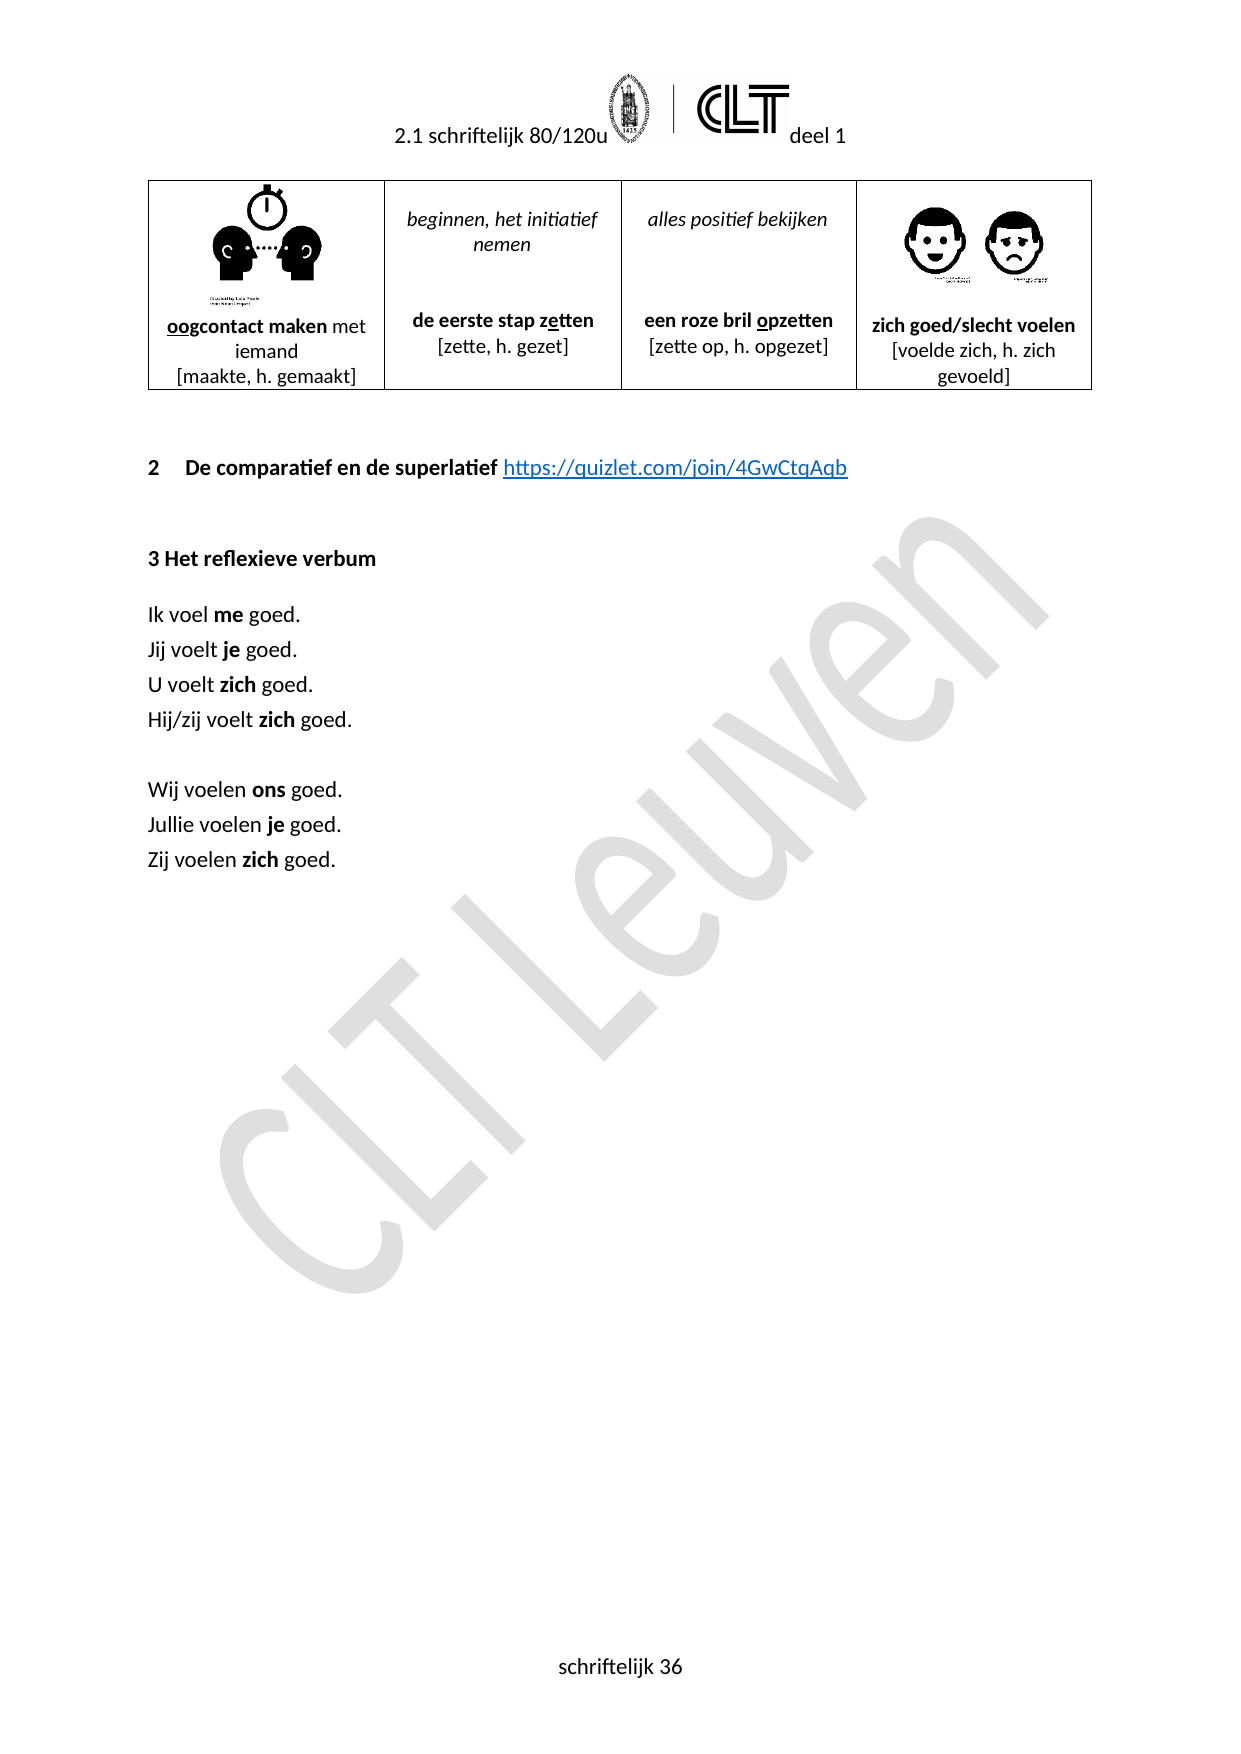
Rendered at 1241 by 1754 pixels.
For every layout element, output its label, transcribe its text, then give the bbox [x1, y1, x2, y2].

table_cell beginnen, het initiatief nemen de eerste stap zetten [zette, h. gezet] [385, 181, 621, 389]
text U voelt zich goed. [148, 670, 1092, 698]
text Ik voel me goed. [148, 600, 1092, 628]
picture [200, 180, 333, 313]
picture [608, 73, 790, 144]
table_cell zich goed/slecht voelen [voelde zich, h. zich gevoeld] [857, 181, 1091, 389]
table_cell oogcontact maken met iemand [maakte, h. gemaakt] [149, 181, 384, 389]
text Jij voelt je goed. [148, 635, 1092, 663]
text Zij voelen zich goed. [148, 845, 1092, 873]
text Wij voelen ons goed. [148, 775, 1092, 803]
picture [894, 206, 1053, 287]
text 2 De comparatief en de superlatief https://quizlet.com/join/4GwCtqAqb [148, 453, 1092, 481]
text Jullie voelen je goed. [148, 810, 1092, 838]
text 3 Het reflexieve verbum [148, 544, 1092, 572]
table_cell alles positief bekijken een roze bril opzetten [zette op, h. opgezet] [622, 181, 856, 389]
text Hij/zij voelt zich goed. [148, 705, 1092, 733]
